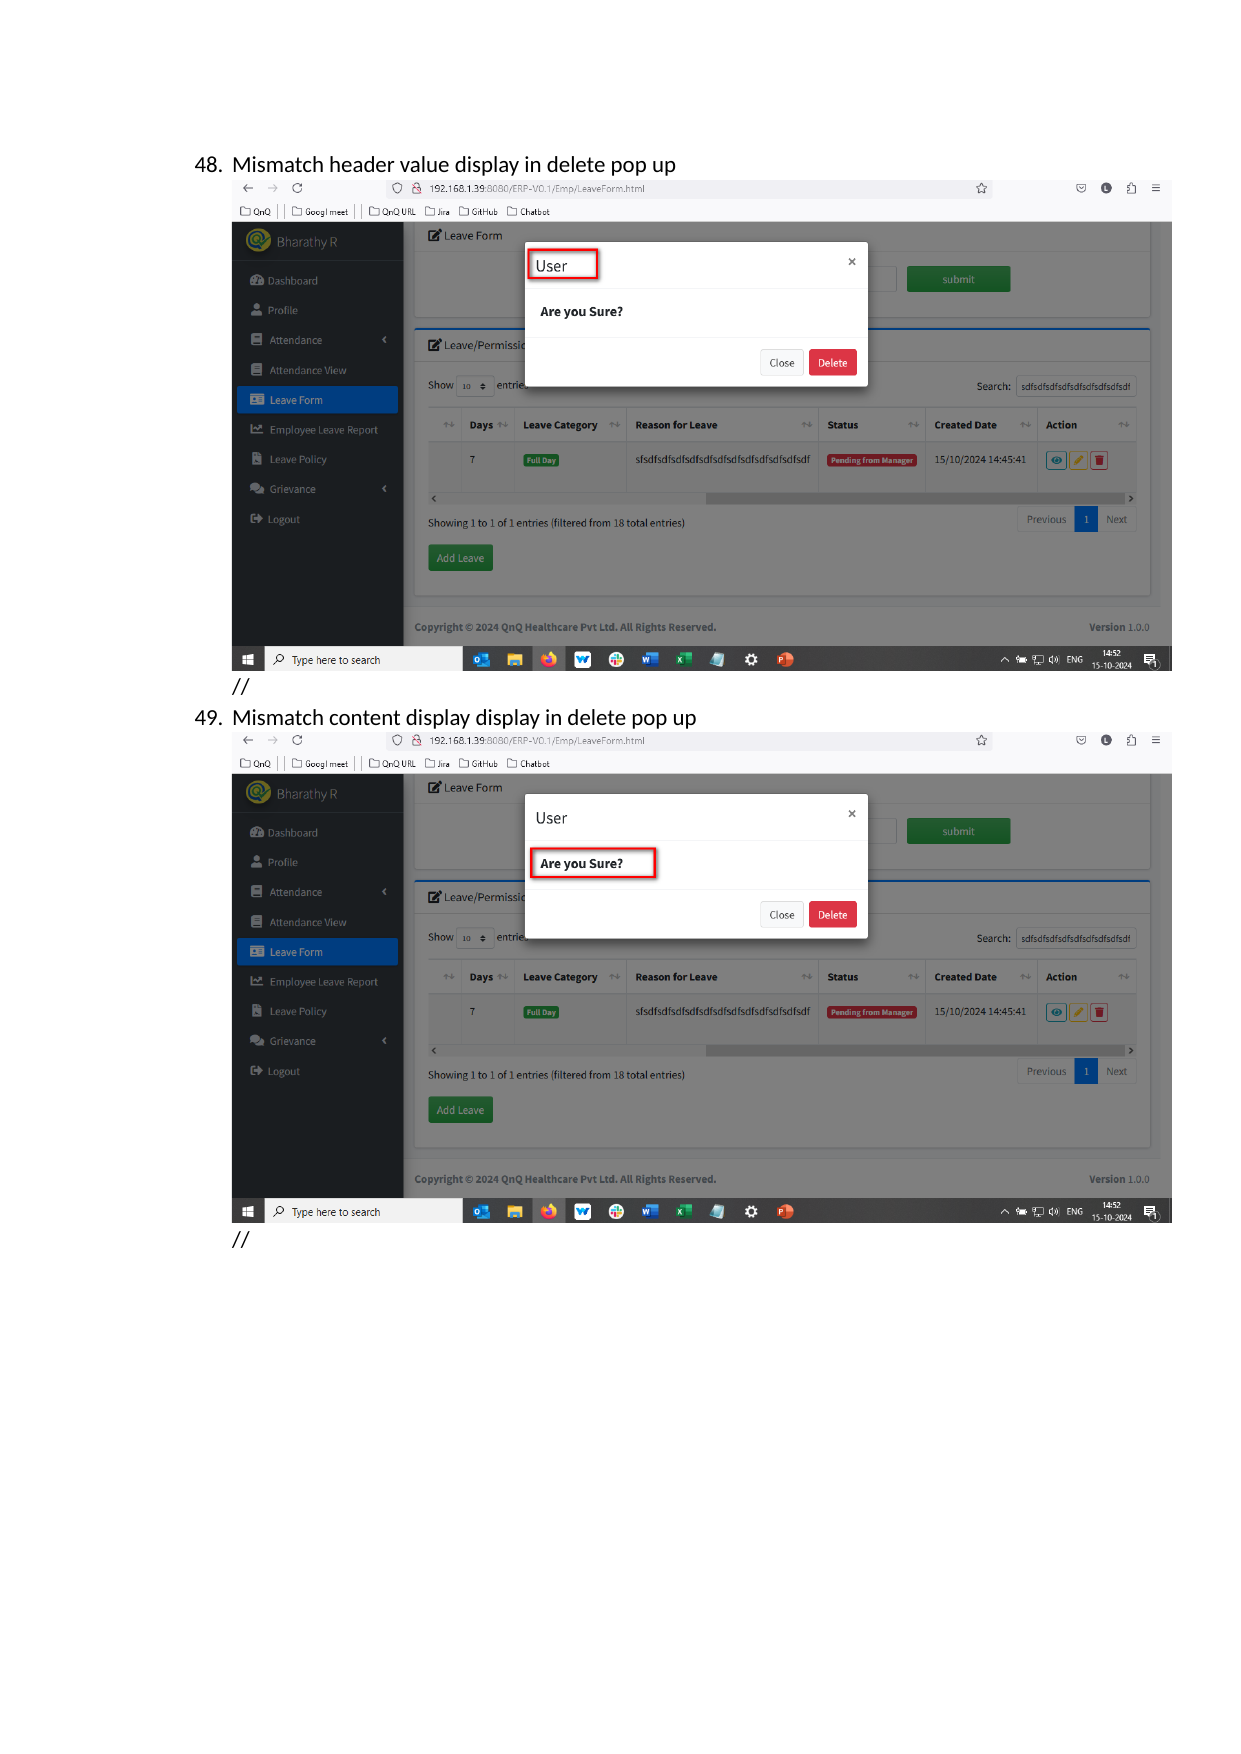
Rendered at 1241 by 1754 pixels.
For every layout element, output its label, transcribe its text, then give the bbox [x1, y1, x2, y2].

picture [231, 180, 1172, 671]
picture [231, 732, 1172, 1223]
